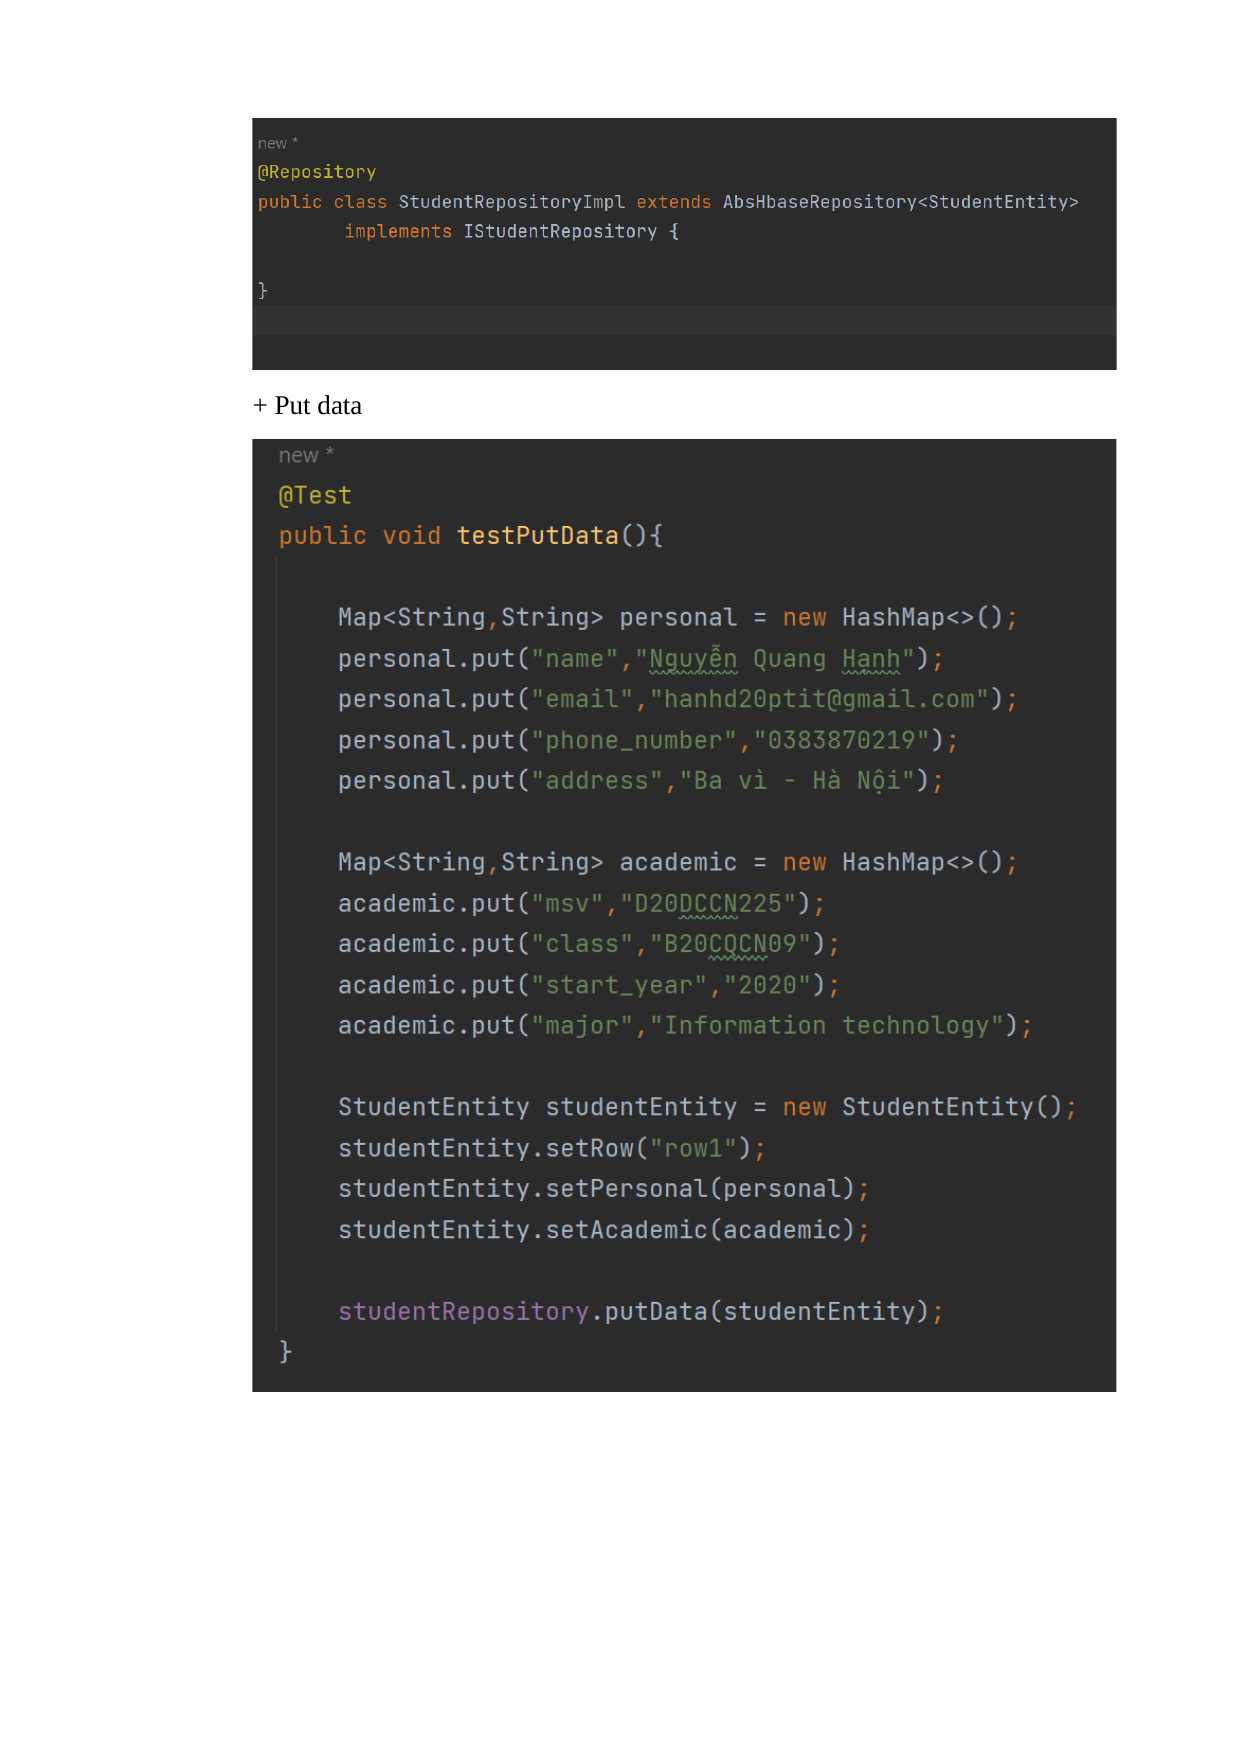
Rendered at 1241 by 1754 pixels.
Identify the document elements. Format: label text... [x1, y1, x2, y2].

picture [252, 118, 1117, 370]
text + Put data [252, 389, 1152, 420]
picture [252, 439, 1117, 1392]
